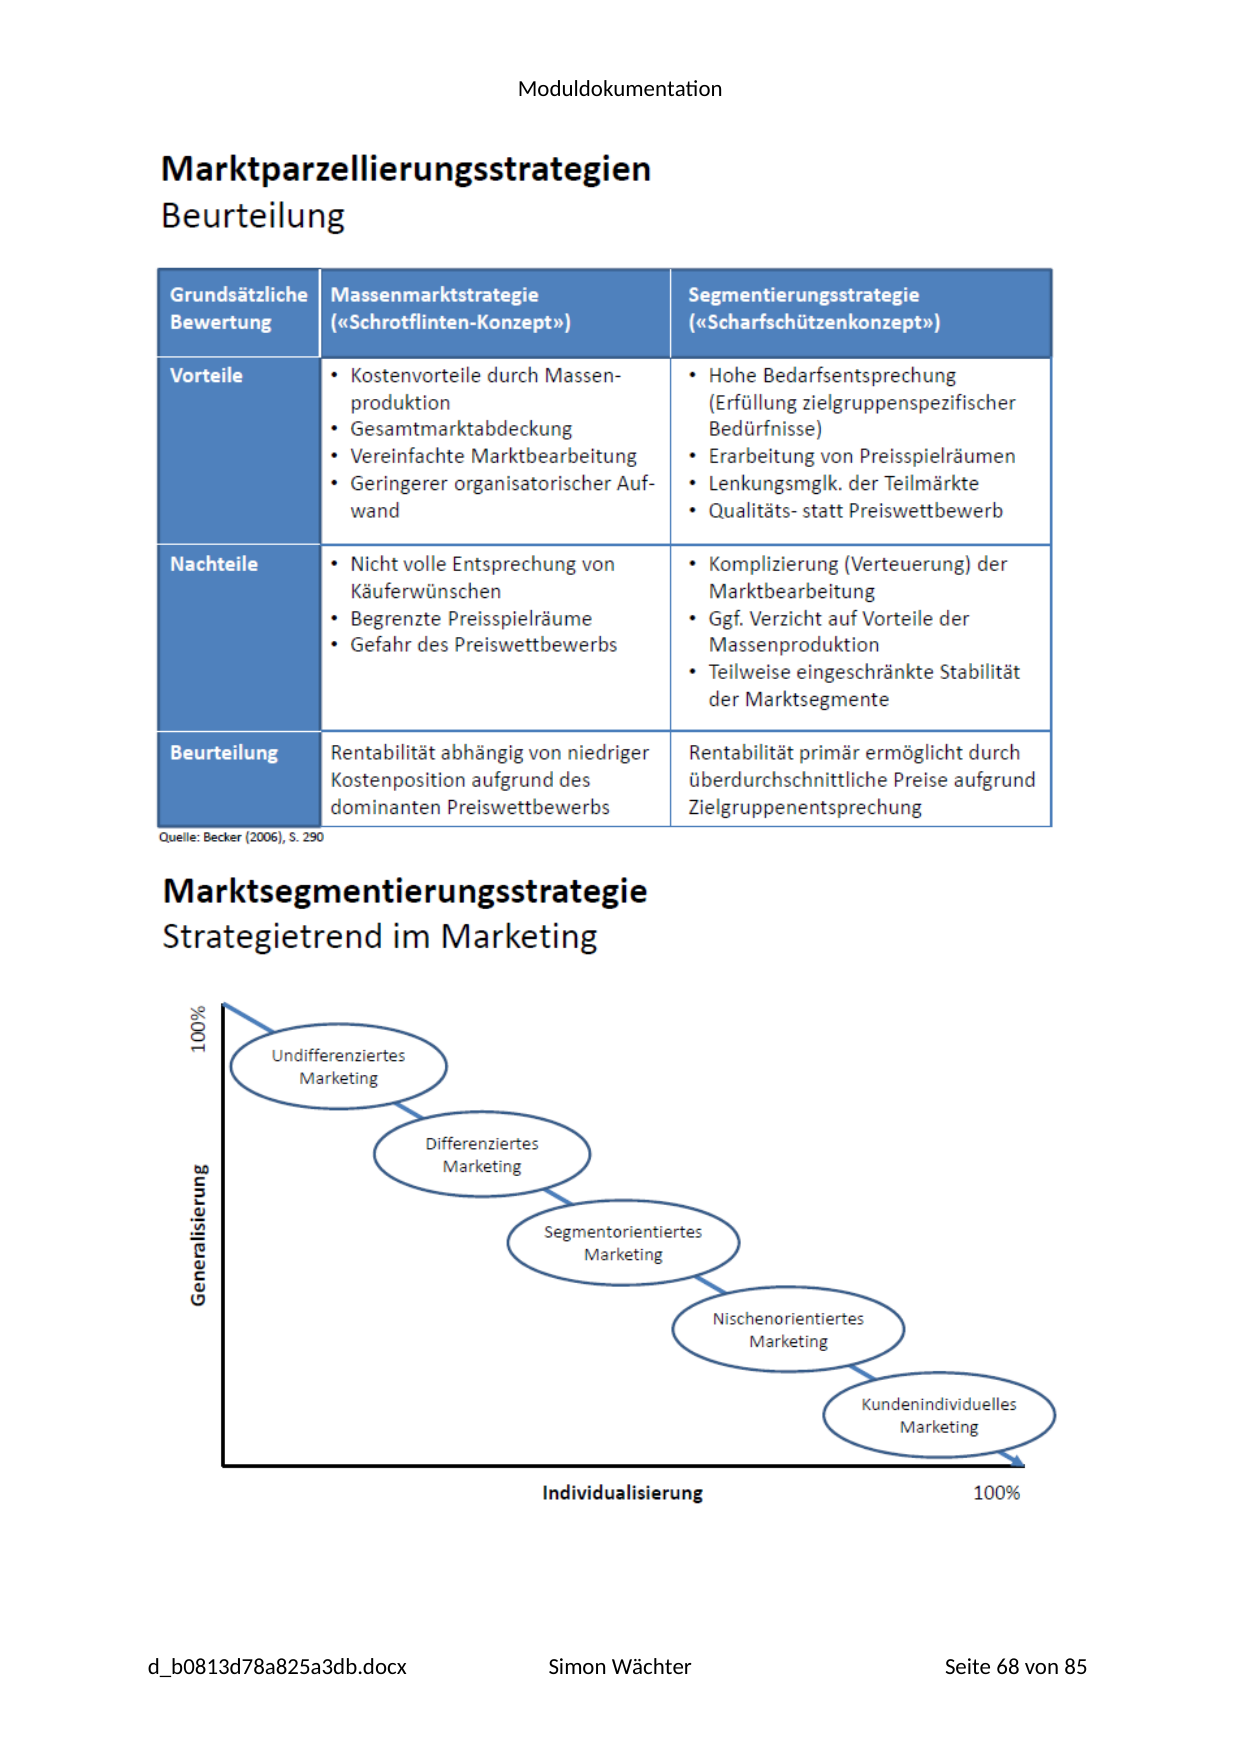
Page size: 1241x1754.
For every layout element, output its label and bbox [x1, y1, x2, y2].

picture [147, 147, 1093, 852]
picture [147, 871, 1093, 1521]
